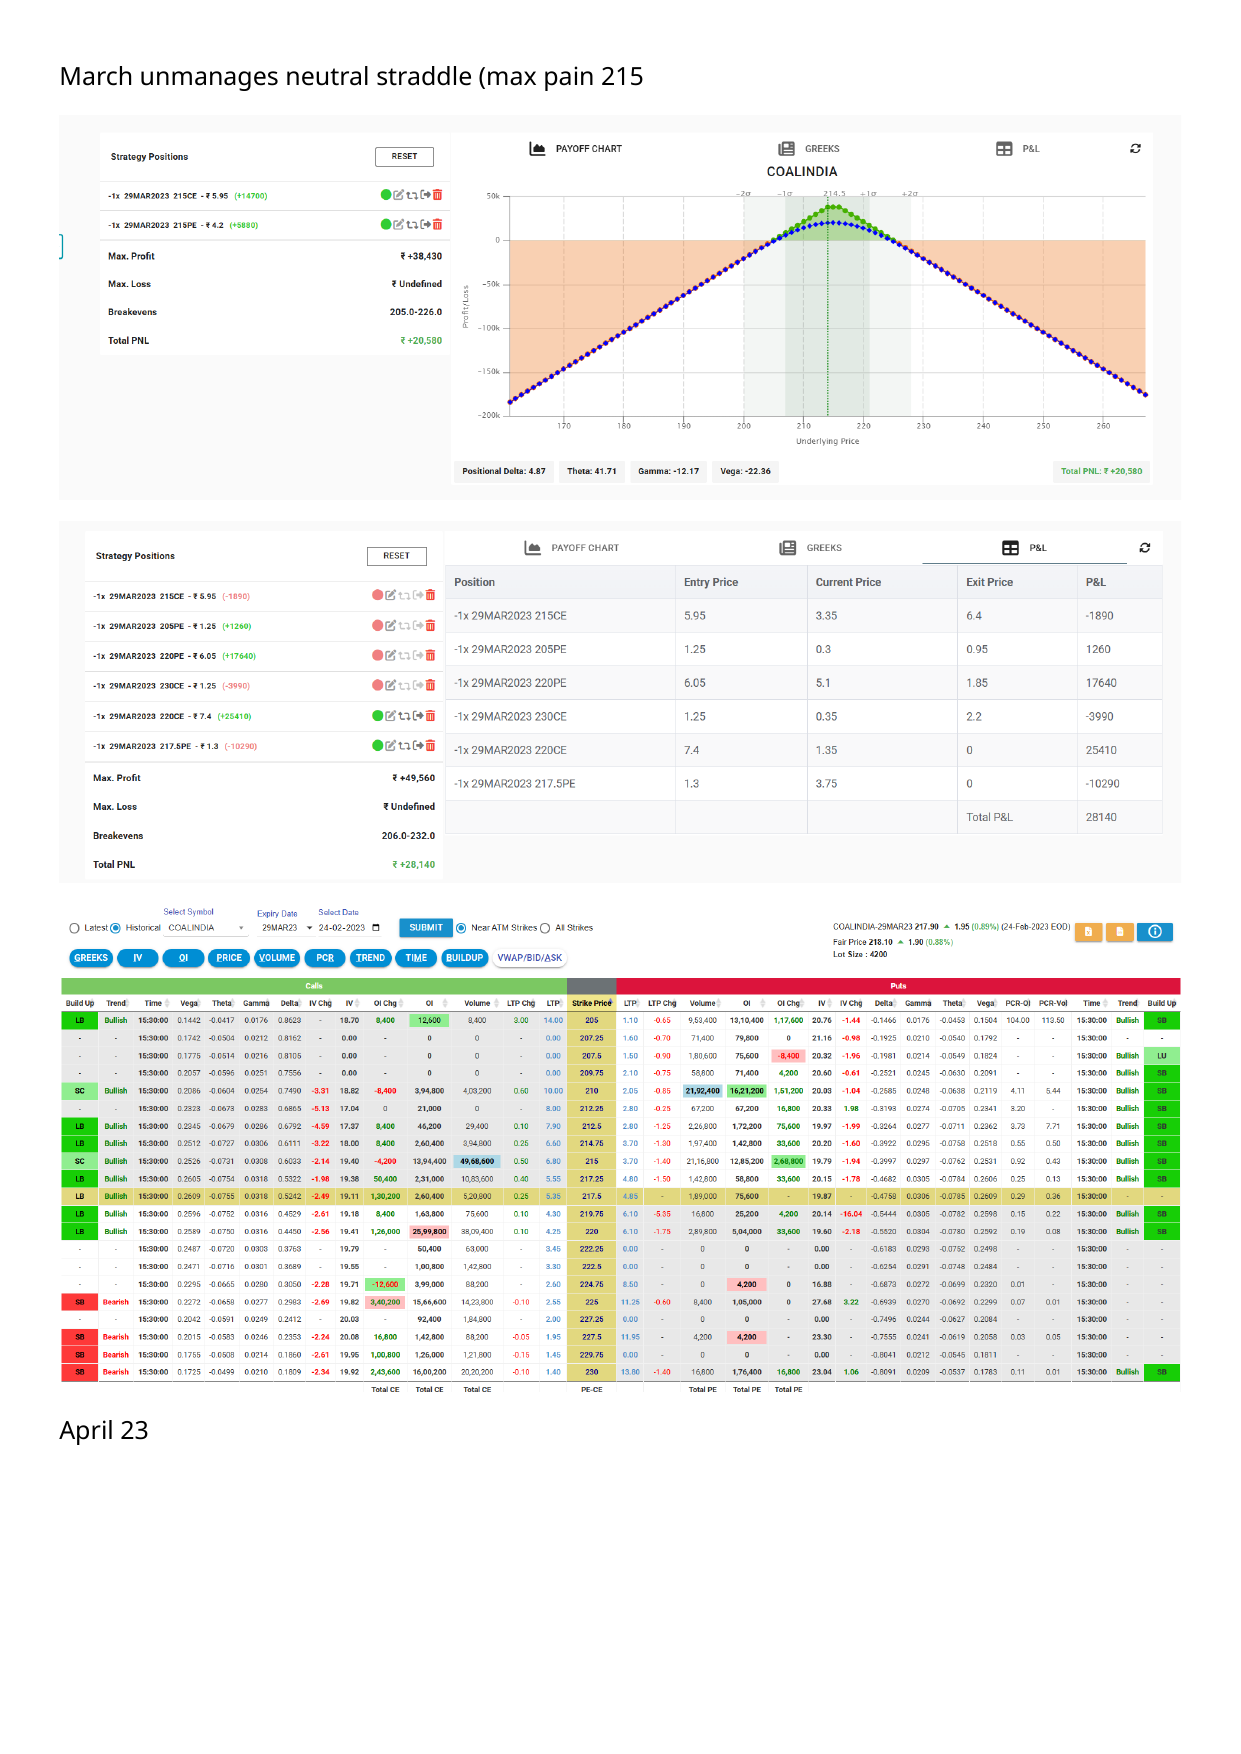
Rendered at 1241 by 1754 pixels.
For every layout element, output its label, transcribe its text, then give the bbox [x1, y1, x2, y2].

picture [59, 115, 1182, 500]
picture [59, 903, 1182, 1392]
picture [59, 521, 1182, 883]
text March unmanages neutral straddle (max pain 215 [59, 59, 1181, 93]
text April 23 [59, 1413, 1181, 1447]
